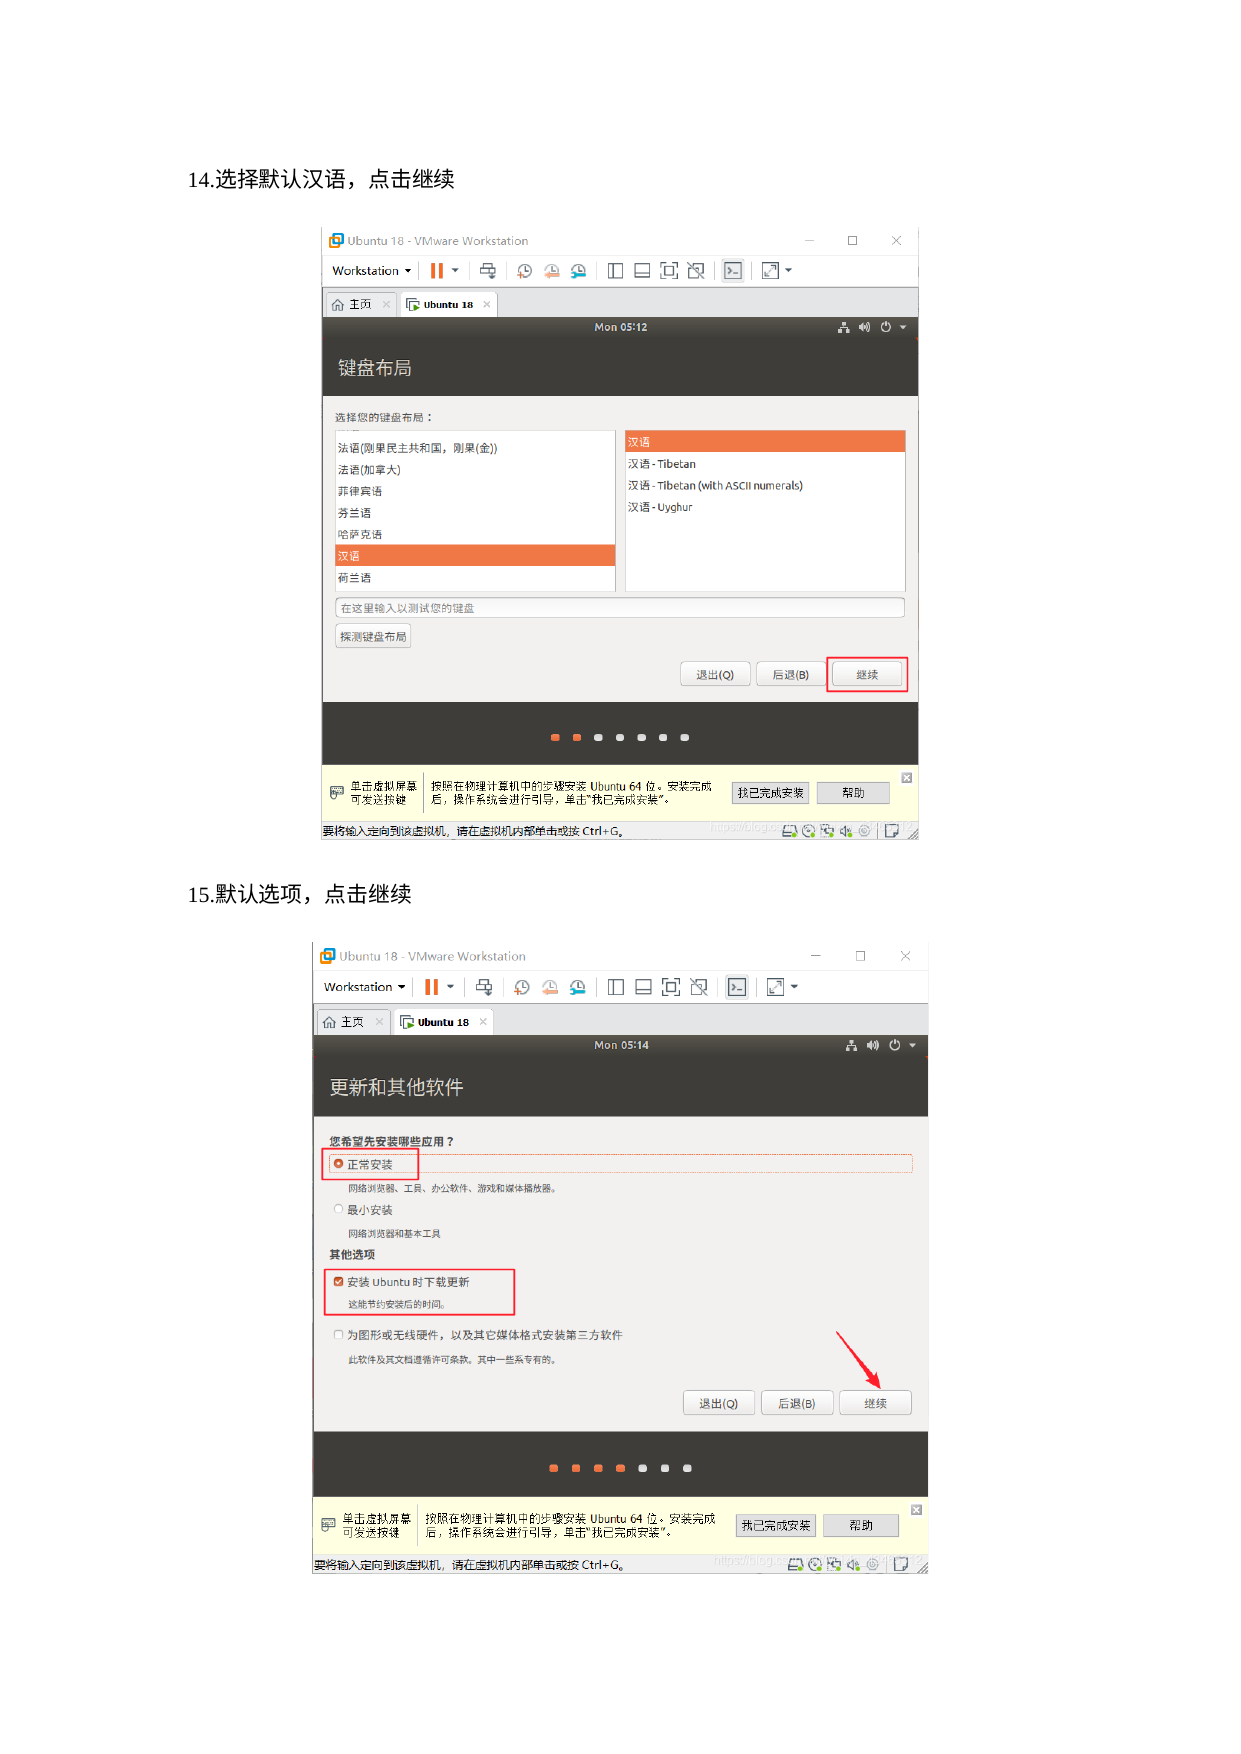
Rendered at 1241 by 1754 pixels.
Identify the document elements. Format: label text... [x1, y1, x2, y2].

text 15.默认选项，点击继续 [187, 877, 1053, 909]
picture [321, 227, 919, 840]
picture [312, 942, 929, 1574]
text 14.选择默认汉语，点击继续 [187, 162, 1053, 194]
